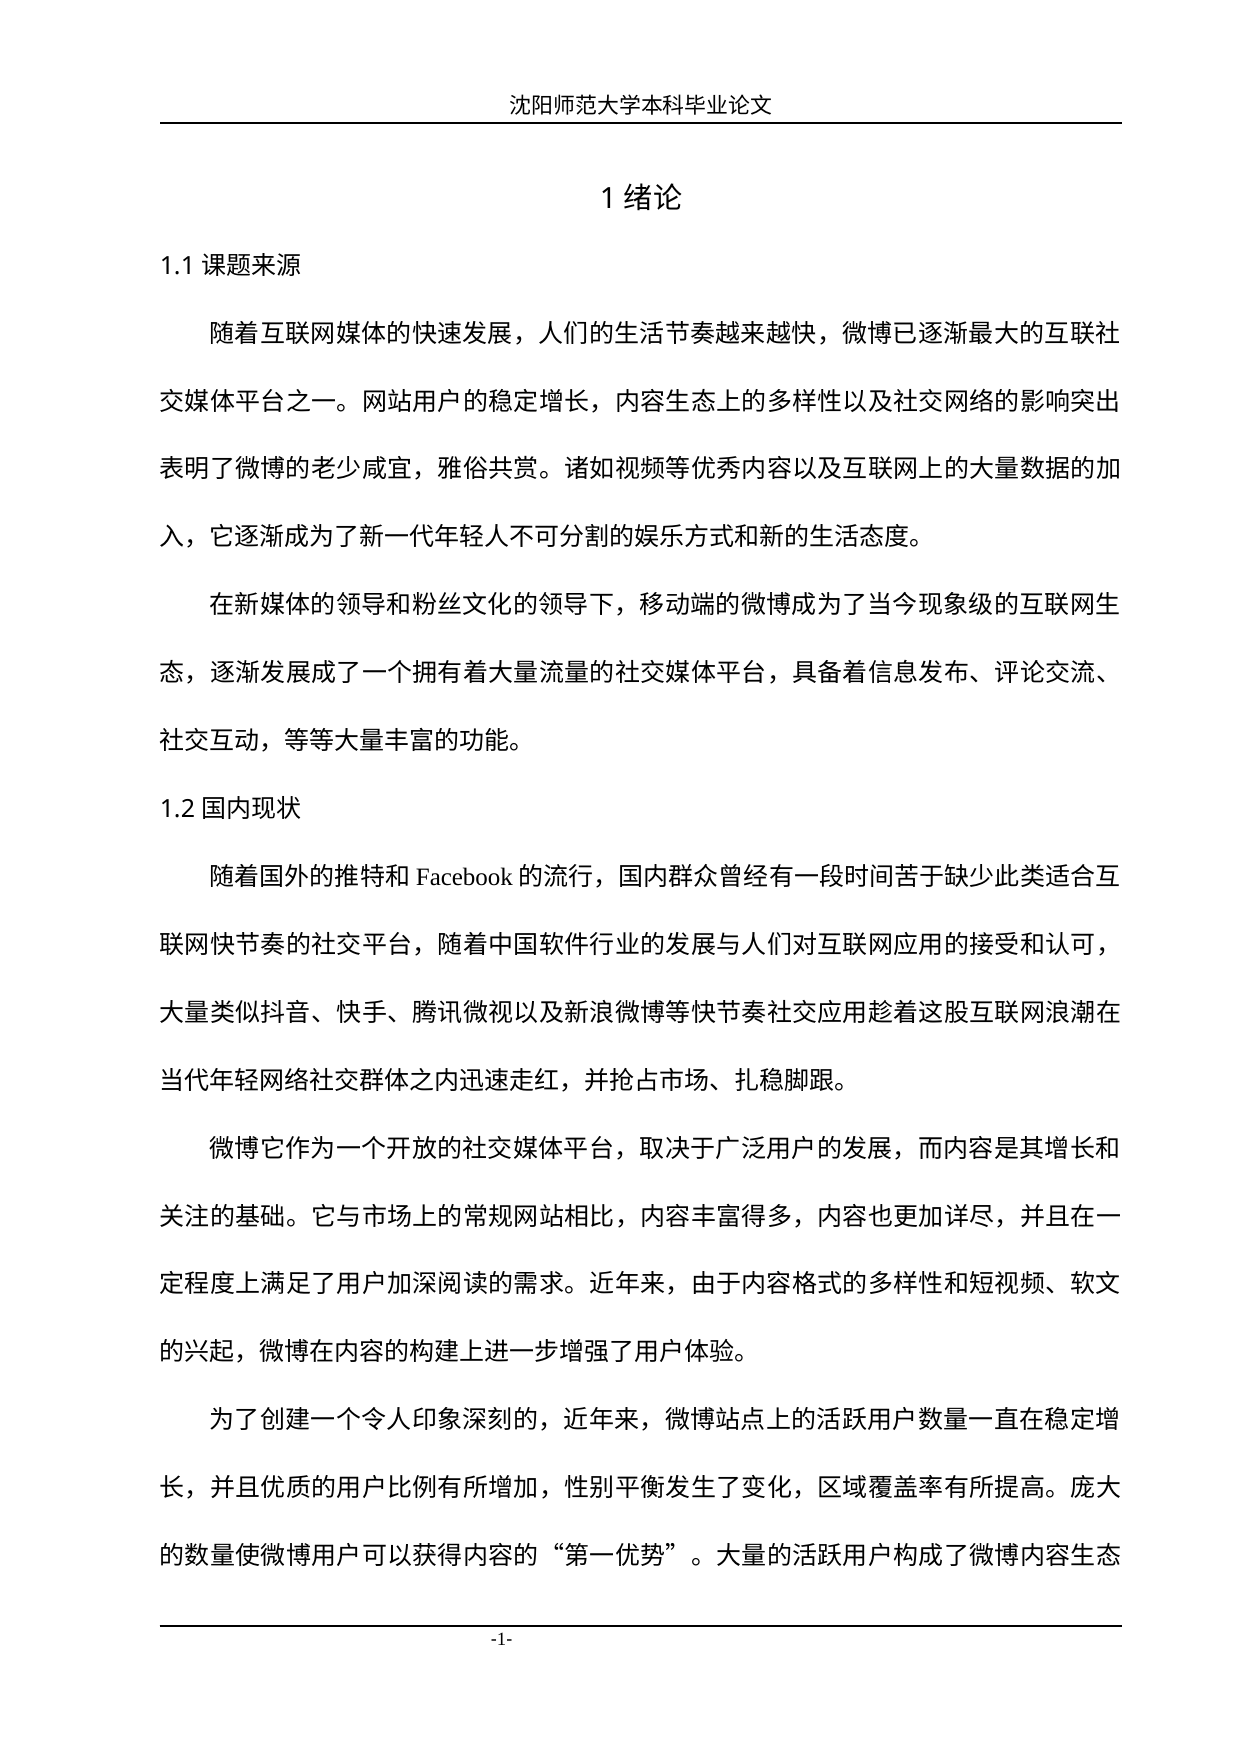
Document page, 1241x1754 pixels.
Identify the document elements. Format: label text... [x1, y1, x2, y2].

text 随着国外的推特和Facebook的流行，国内群众曾经有一段时间苦于缺少此类适合互联网快节奏的社交平台，随着中国软件行业的发展与人们对互联网应用的接受和认可，大量类似抖音、快手、腾讯微视以及新浪微博等快节奏社交应用趁着这股互联网浪潮在当代年轻网络社交群体之内迅速走红，并抢占市场、扎稳脚跟。 [159, 841, 1122, 1112]
text 随着互联网媒体的快速发展，人们的生活节奏越来越快，微博已逐渐最大的互联社交媒体平台之一。网站用户的稳定增长，内容生态上的多样性以及社交网络的影响突出表明了微博的老少咸宜，雅俗共赏。诸如视频等优秀内容以及互联网上的大量数据的加入，它逐渐成为了新一代年轻人不可分割的娱乐方式和新的生活态度。 [159, 297, 1122, 569]
subtitle 1 绪论 [159, 161, 1122, 229]
text 在新媒体的领导和粉丝文化的领导下，移动端的微博成为了当今现象级的互联网生态，逐渐发展成了一个拥有着大量流量的社交媒体平台，具备着信息发布、评论交流、社交互动，等等大量丰富的功能。 [159, 569, 1122, 773]
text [159, 1384, 1122, 1588]
subtitle 1.2 国内现状 [159, 773, 1122, 841]
subtitle 1.1 课题来源 [159, 229, 1122, 297]
text 微博它作为一个开放的社交媒体平台，取决于广泛用户的发展，而内容是其增长和关注的基础。它与市场上的常规网站相比，内容丰富得多，内容也更加详尽，并且在一定程度上满足了用户加深阅读的需求。近年来，由于内容格式的多样性和短视频、软文的兴起，微博在内容的构建上进一步增强了用户体验。 [159, 1112, 1122, 1384]
